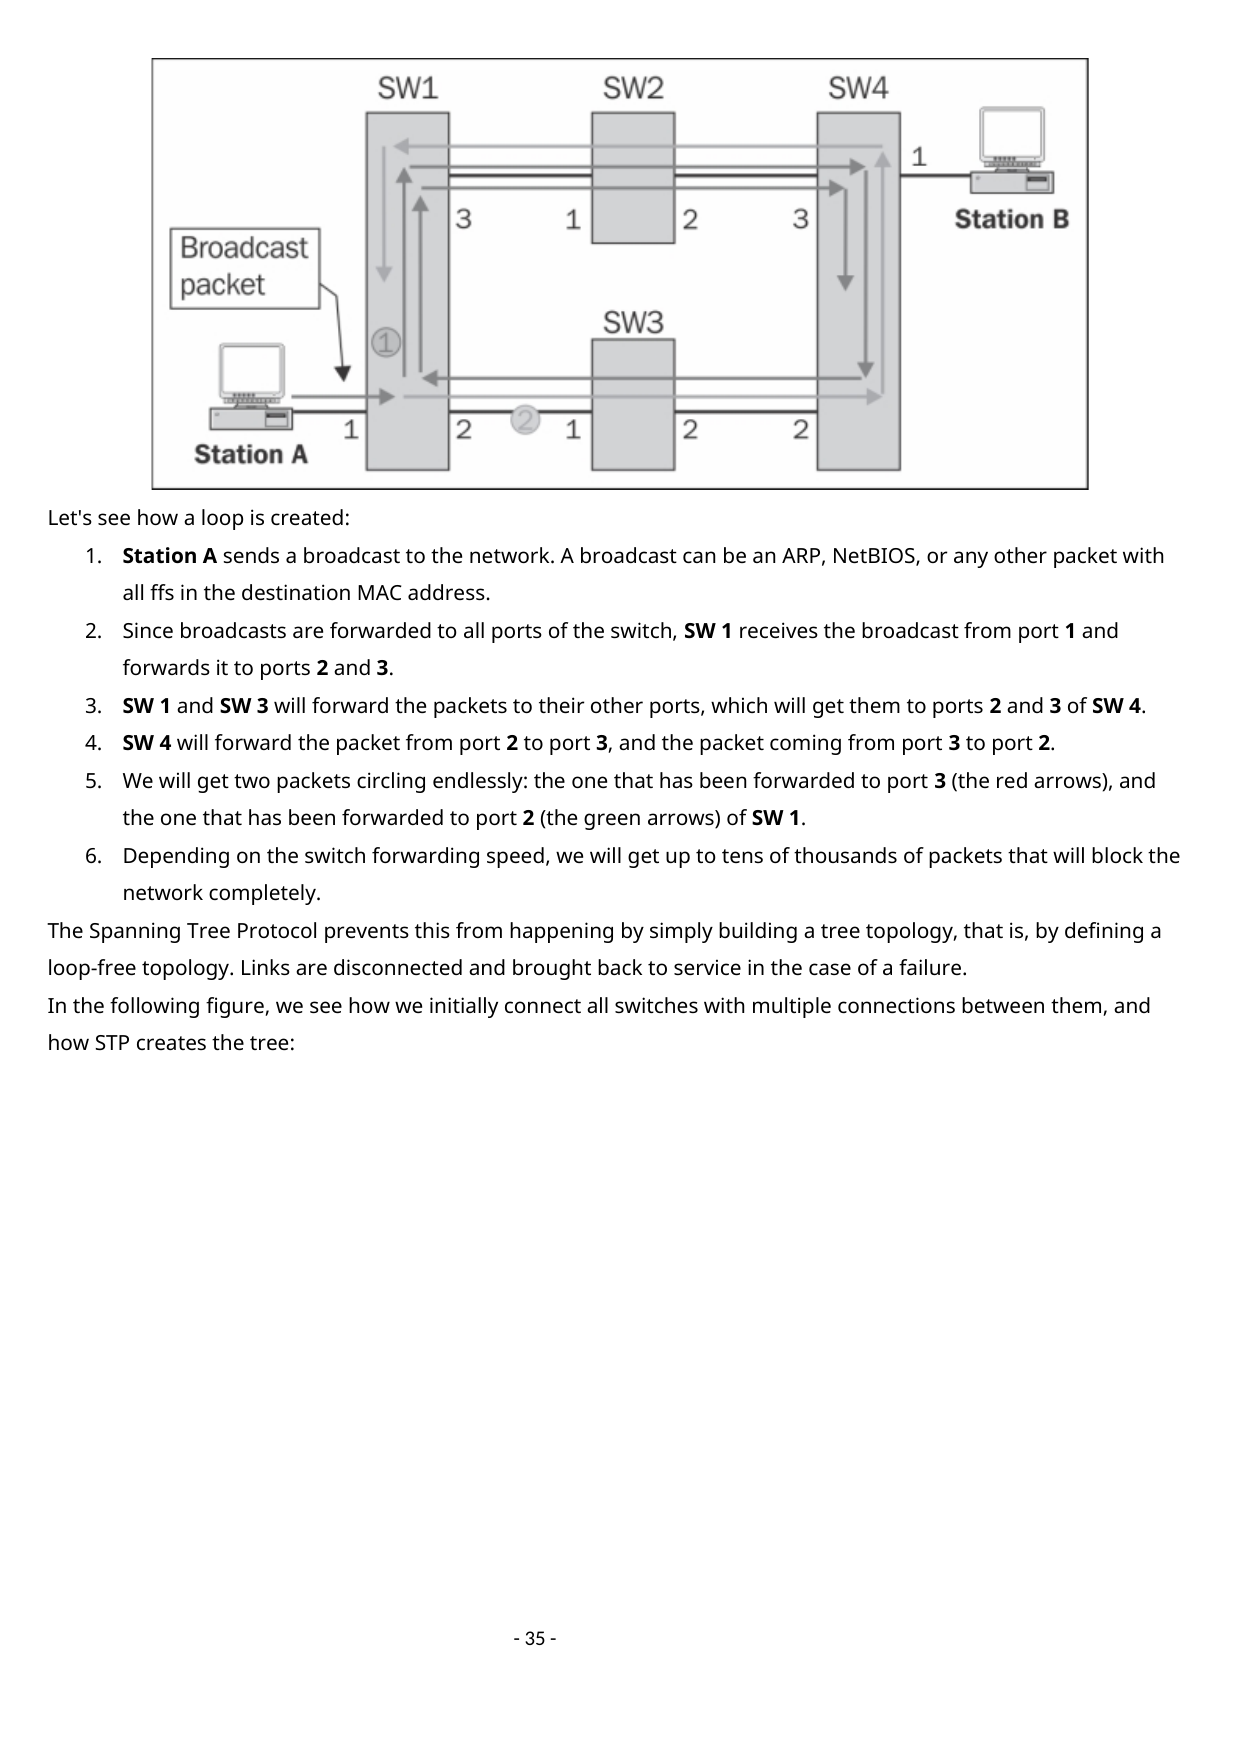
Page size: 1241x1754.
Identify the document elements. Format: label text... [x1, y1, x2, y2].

list We will get two packets circling endlessly: the one that has been forwarded to port 3 (the red arrows), and the one that has been forwarded to port 2 (the green arrows) of SW 1. [85, 761, 1193, 836]
list Station A sends a broadcast to the network. A broadcast can be an ARP, NetBIOS, or any other packet with all ffs in the destination MAC address. [85, 536, 1193, 611]
list SW 1 and SW 3 will forward the packets to their other ports, which will get them to ports 2 and 3 of SW 4. [85, 686, 1193, 724]
text The Spanning Tree Protocol prevents this from happening by simply building a tree topology, that is, by defining a loop-free topology. Links are disconnected and brought back to service in the case of a failure. [47, 911, 1193, 986]
picture [151, 58, 1089, 490]
list SW 4 will forward the packet from port 2 to port 3, and the packet coming from port 3 to port 2. [85, 724, 1193, 761]
list Since broadcasts are forwarded to all ports of the switch, SW 1 receives the broadcast from port 1 and forwards it to ports 2 and 3. [85, 611, 1193, 686]
text Let's see how a loop is created: [47, 499, 1193, 536]
text In the following figure, we see how we initially connect all switches with multiple connections between them, and how STP creates the tree: [47, 986, 1193, 1061]
list Depending on the switch forwarding speed, we will get up to tens of thousands of packets that will block the network completely. [85, 836, 1193, 911]
